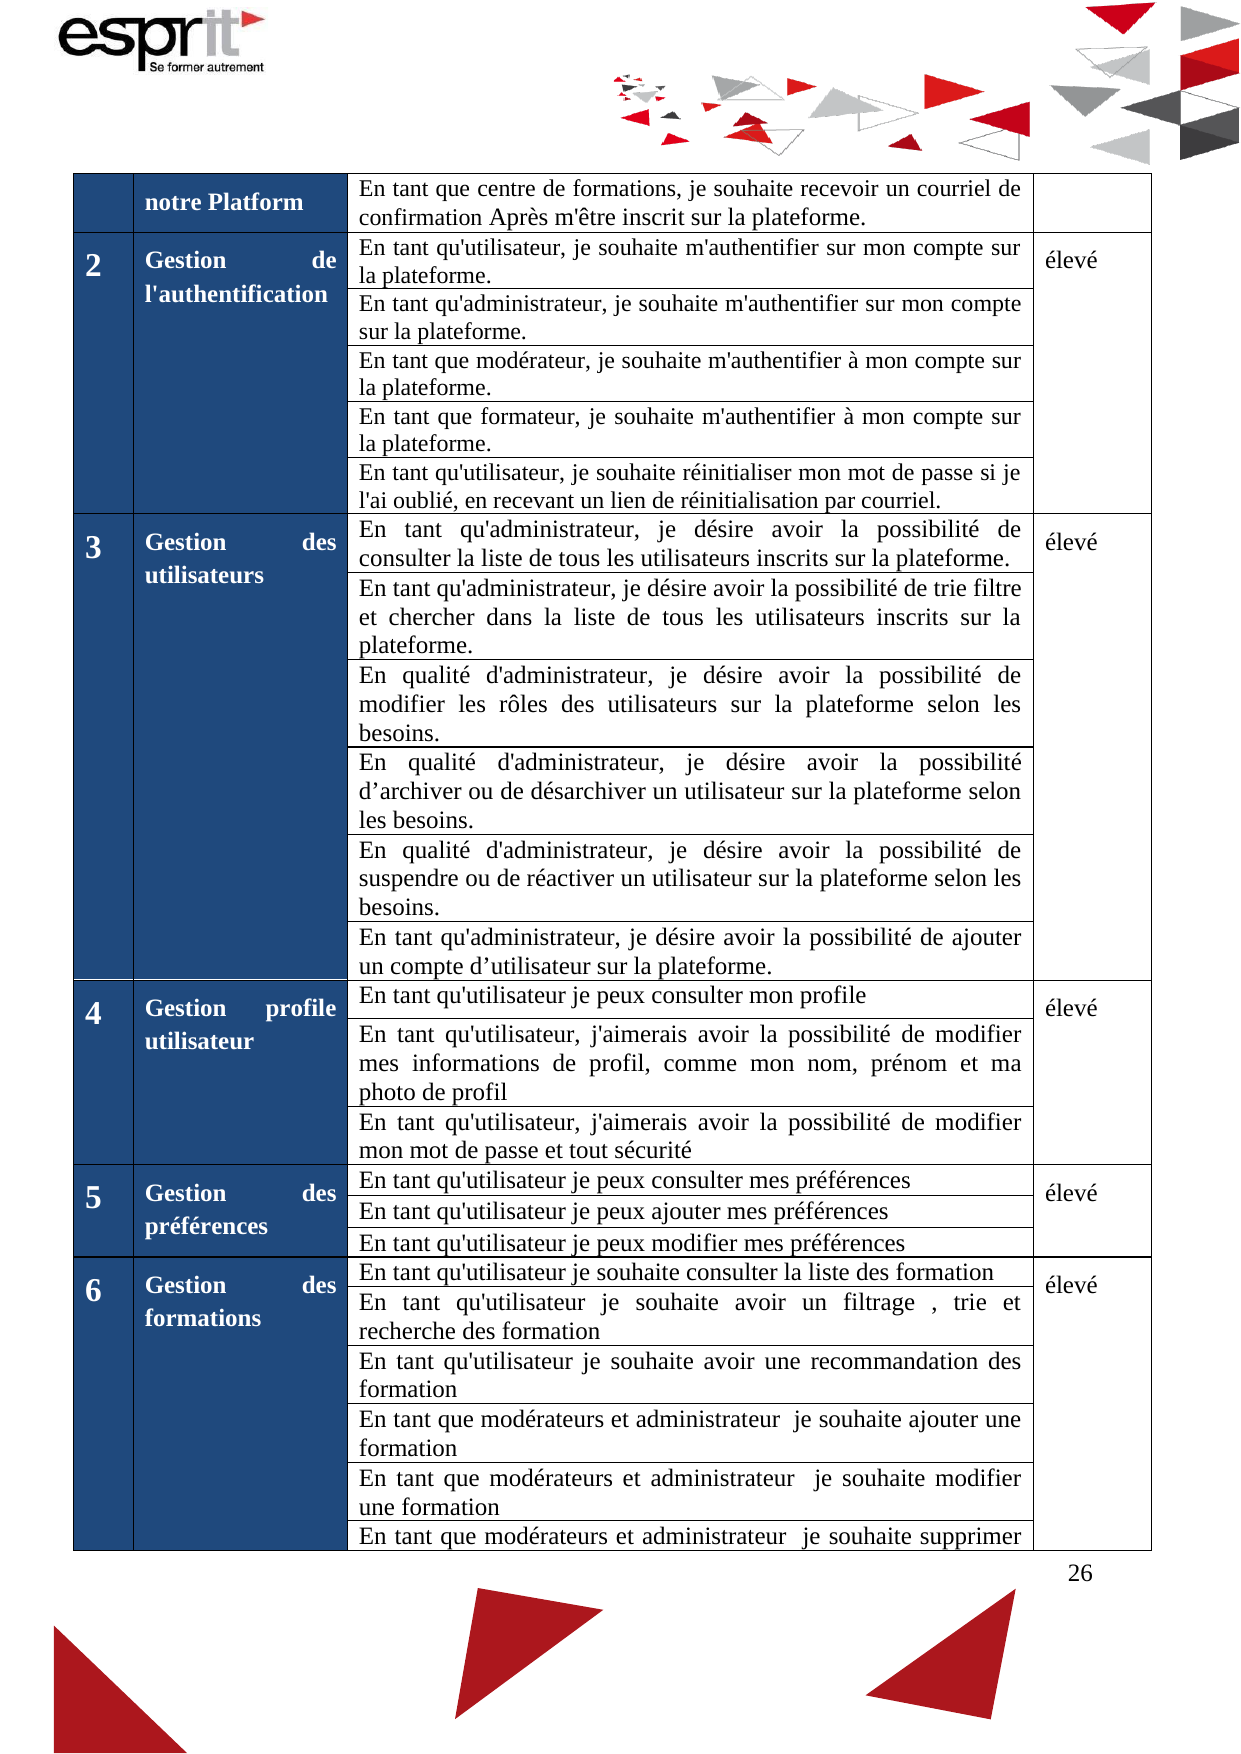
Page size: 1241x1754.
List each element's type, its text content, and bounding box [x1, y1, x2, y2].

table_cell 4 [74, 981, 133, 1164]
table_cell 3 [74, 514, 133, 979]
table_cell élevé [1034, 233, 1151, 513]
table_cell En tant que modérateurs et administrateur je souhaite supprimer une formation [348, 1521, 1033, 1550]
table_cell En tant qu'administrateur, je souhaite m'authentifier sur mon compte sur la plateforme. [348, 289, 1033, 344]
table_cell élevé [1034, 981, 1151, 1164]
table_cell En tant que modérateurs et administrateur je souhaite ajouter une formation [348, 1404, 1033, 1462]
table_cell En tant que formateur, je souhaite m'authentifier à mon compte sur la plateforme. [348, 402, 1033, 457]
table_cell En tant qu'utilisateur je peux consulter mes préférences [348, 1165, 1033, 1195]
table_cell En tant qu'utilisateur, j'aimerais avoir la possibilité de modifier mes informations de profil, comme mon nom, prénom et ma photo de profil [348, 1019, 1033, 1106]
table_cell En tant qu'administrateur, je désire avoir la possibilité de consulter la liste de tous les utilisateurs inscrits sur la plateforme. [348, 514, 1033, 572]
table_cell En tant qu'utilisateur, j'aimerais avoir la possibilité de modifier mon mot de passe et tout sécurité [348, 1107, 1033, 1164]
table_cell En tant qu'administrateur, je désire avoir la possibilité de ajouter un compte d’utilisateur sur la plateforme. [348, 922, 1033, 979]
table_cell En tant qu'utilisateur je peux ajouter mes préférences [348, 1196, 1033, 1227]
table_cell En tant qu'utilisateur je souhaite avoir un filtrage , trie et recherche des formation [348, 1287, 1033, 1345]
table_cell En qualité d'administrateur, je désire avoir la possibilité de modifier les rôles des utilisateurs sur la plateforme selon les besoins. [348, 660, 1033, 746]
table_cell En tant qu'utilisateur je peux consulter mon profile [348, 981, 1033, 1018]
table_cell Gestion des formations [134, 1258, 347, 1550]
table_cell En tant que centre de formations, je souhaite recevoir un courriel de confirmation Après m'être inscrit sur la plateforme. [348, 174, 1033, 232]
table_cell En tant qu'utilisateur je peux modifier mes préférences [348, 1228, 1033, 1256]
table_cell En tant qu'utilisateur je souhaite consulter la liste des formation [348, 1258, 1033, 1286]
table_cell Gestion des utilisateurs [134, 514, 347, 979]
table_cell En qualité d'administrateur, je désire avoir la possibilité d’archiver ou de désarchiver un utilisateur sur la plateforme selon les besoins. [348, 748, 1033, 834]
table_cell En tant que modérateurs et administrateur je souhaite modifier une formation [348, 1463, 1033, 1520]
table_cell 2 [74, 233, 133, 513]
table_cell 5 [74, 1165, 133, 1256]
table_cell élevé [1034, 1165, 1151, 1256]
table_cell élevé [1034, 1258, 1151, 1550]
table_cell 6 [74, 1258, 133, 1550]
picture [613, 0, 1241, 167]
table_cell Gestion de l'authentification [134, 233, 347, 513]
table_cell En tant qu'utilisateur, je souhaite réinitialiser mon mot de passe si je l'ai oublié, en recevant un lien de réinitialisation par courriel. [348, 458, 1033, 513]
table_cell Gestion profile utilisateur [134, 981, 347, 1164]
table_cell Gestion des préférences [134, 1165, 347, 1256]
picture [54, 7, 269, 75]
table_cell En tant que modérateur, je souhaite m'authentifier à mon compte sur la plateforme. [348, 346, 1033, 401]
table_cell En tant qu'utilisateur, je souhaite m'authentifier sur mon compte sur la plateforme. [348, 233, 1033, 288]
table_cell élevé [1034, 514, 1151, 979]
table_cell En tant qu'administrateur, je désire avoir la possibilité de trie filtre et chercher dans la liste de tous les utilisateurs inscrits sur la plateforme. [348, 573, 1033, 659]
table_cell En qualité d'administrateur, je désire avoir la possibilité de suspendre ou de réactiver un utilisateur sur la plateforme selon les besoins. [348, 835, 1033, 921]
table_cell En tant qu'utilisateur je souhaite avoir une recommandation des formation [348, 1346, 1033, 1403]
